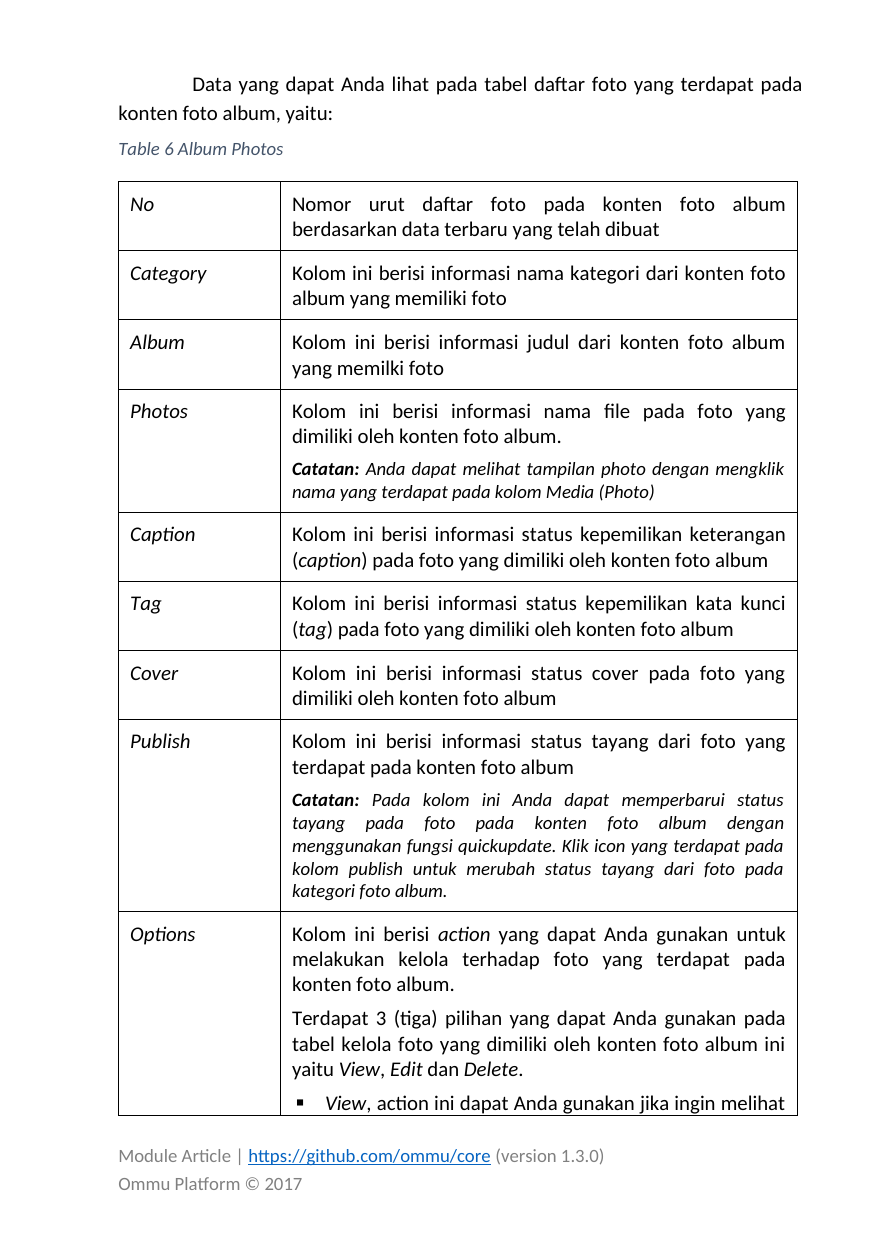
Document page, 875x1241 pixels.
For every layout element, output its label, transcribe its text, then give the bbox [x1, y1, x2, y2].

text Table 6 Album Photos [118, 137, 803, 160]
text Data yang dapat Anda lihat pada tabel daftar foto yang terdapat pada konten foto album, yaitu: [118, 71, 803, 125]
table_cell Album [119, 320, 280, 388]
table_header Nomor urut daftar foto pada konten foto album berdasarkan data terbaru yang telah dibuat [281, 182, 797, 250]
table_cell Kolom ini berisi informasi nama file pada foto yang dimiliki oleh konten foto album. Catatan: Anda dapat melihat tampilan photo dengan mengklik nama yang terdapat pada kolom Media (Photo) [281, 390, 797, 512]
table_cell Tag [119, 582, 280, 650]
table_cell Kolom ini berisi informasi nama kategori dari konten foto album yang memiliki foto [281, 251, 797, 319]
table_cell Kolom ini berisi informasi status kepemilikan kata kunci (tag) pada foto yang dimiliki oleh konten foto album [281, 582, 797, 650]
table_cell Publish [119, 720, 280, 911]
table_cell Kolom ini berisi informasi judul dari konten foto album yang memilki foto [281, 320, 797, 388]
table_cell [281, 912, 797, 1115]
table_cell Options [119, 912, 280, 1115]
table_cell Kolom ini berisi informasi status tayang dari foto yang terdapat pada konten foto album Catatan: Pada kolom ini Anda dapat memperbarui status tayang pada foto pada konten foto album dengan menggunakan fungsi quickupdate. Klik icon yang terdapat pada kolom publish untuk merubah status tayang dari foto pada kategori foto album. [281, 720, 797, 911]
table_cell Caption [119, 513, 280, 581]
table_cell Category [119, 251, 280, 319]
table_cell Kolom ini berisi informasi status cover pada foto yang dimiliki oleh konten foto album [281, 651, 797, 719]
table_cell Cover [119, 651, 280, 719]
table_header No [119, 182, 280, 250]
table_cell Kolom ini berisi informasi status kepemilikan keterangan (caption) pada foto yang dimiliki oleh konten foto album [281, 513, 797, 581]
table_cell Photos [119, 390, 280, 512]
